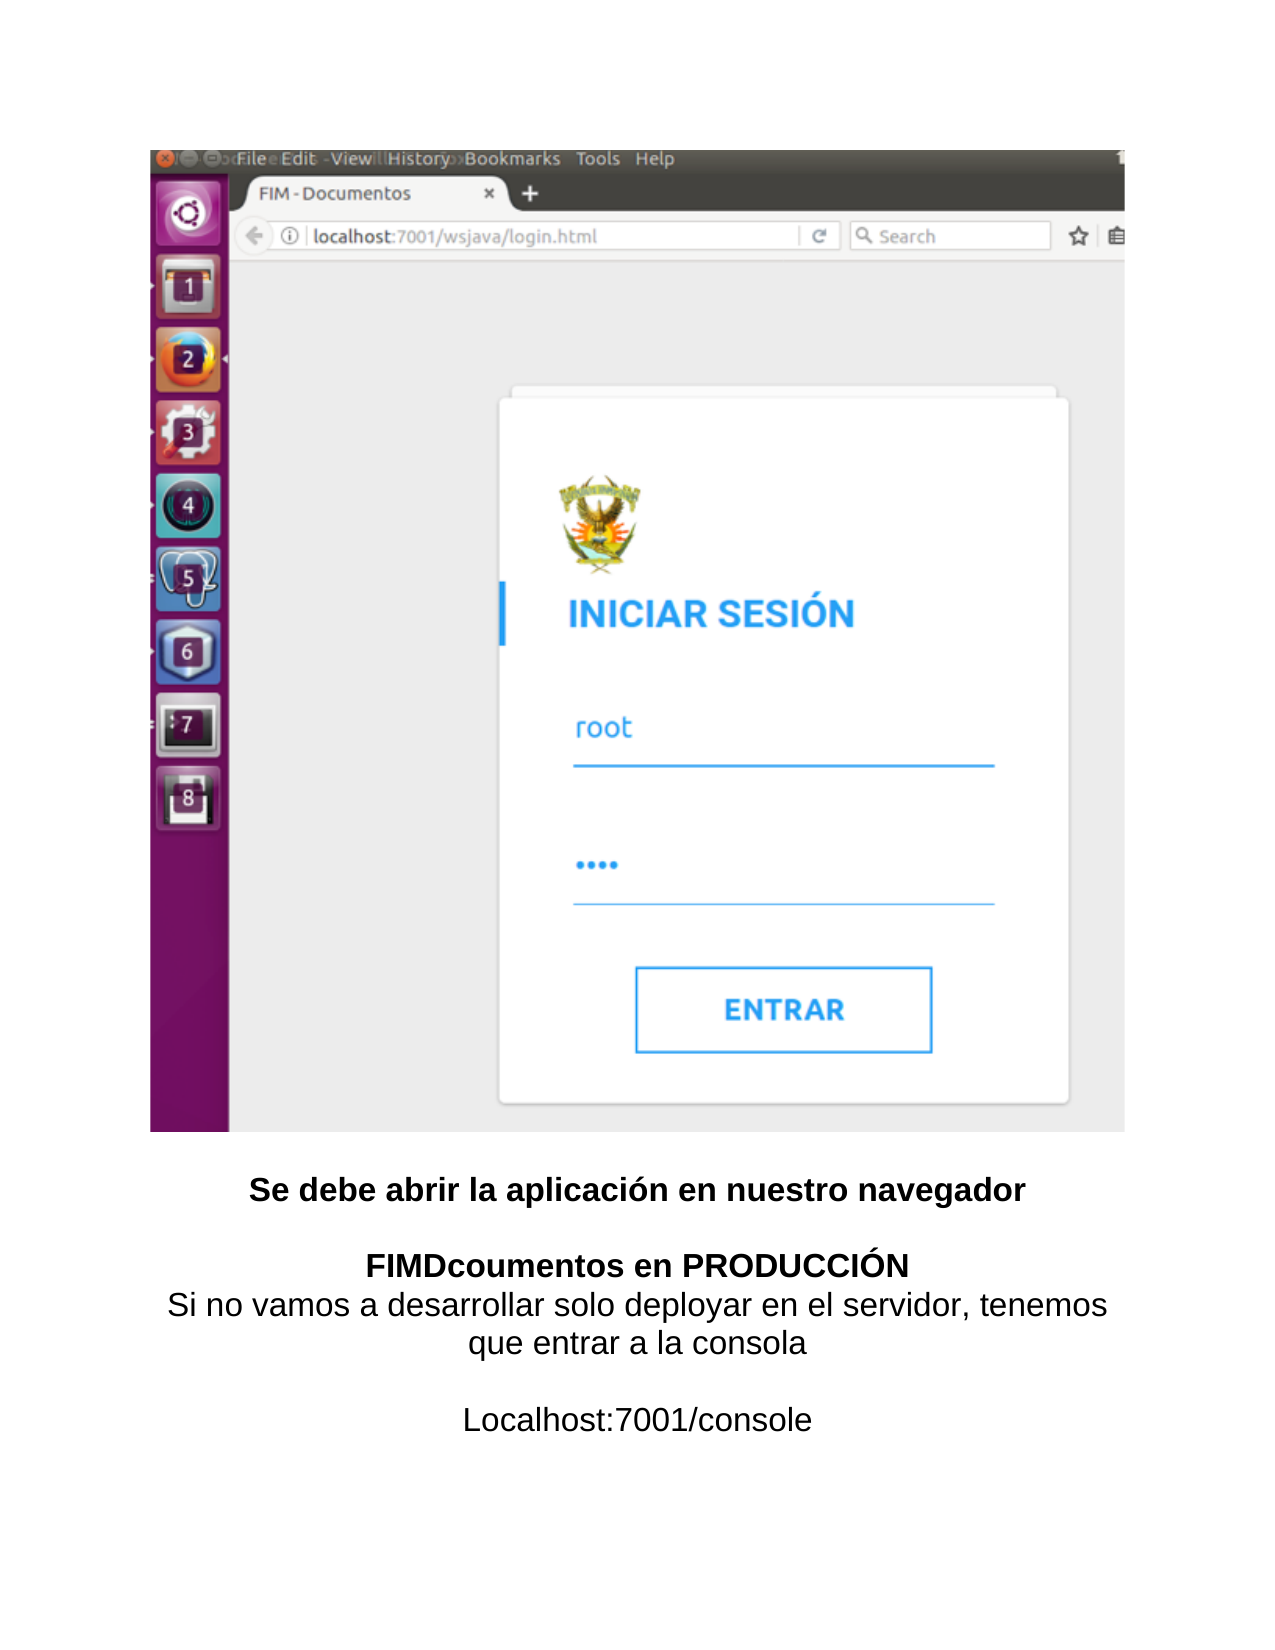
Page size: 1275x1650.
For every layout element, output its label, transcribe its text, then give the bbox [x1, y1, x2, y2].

text Se debe abrir la aplicación en nuestro navegador [150, 1169, 1125, 1208]
text Localhost:7001/console [150, 1400, 1125, 1439]
text FIMDcoumentos en PRODUCCIÓN [150, 1246, 1125, 1285]
text Si no vamos a desarrollar solo deployar en el servidor, tenemos que entrar a la consola [150, 1285, 1125, 1362]
picture [150, 150, 1125, 1132]
